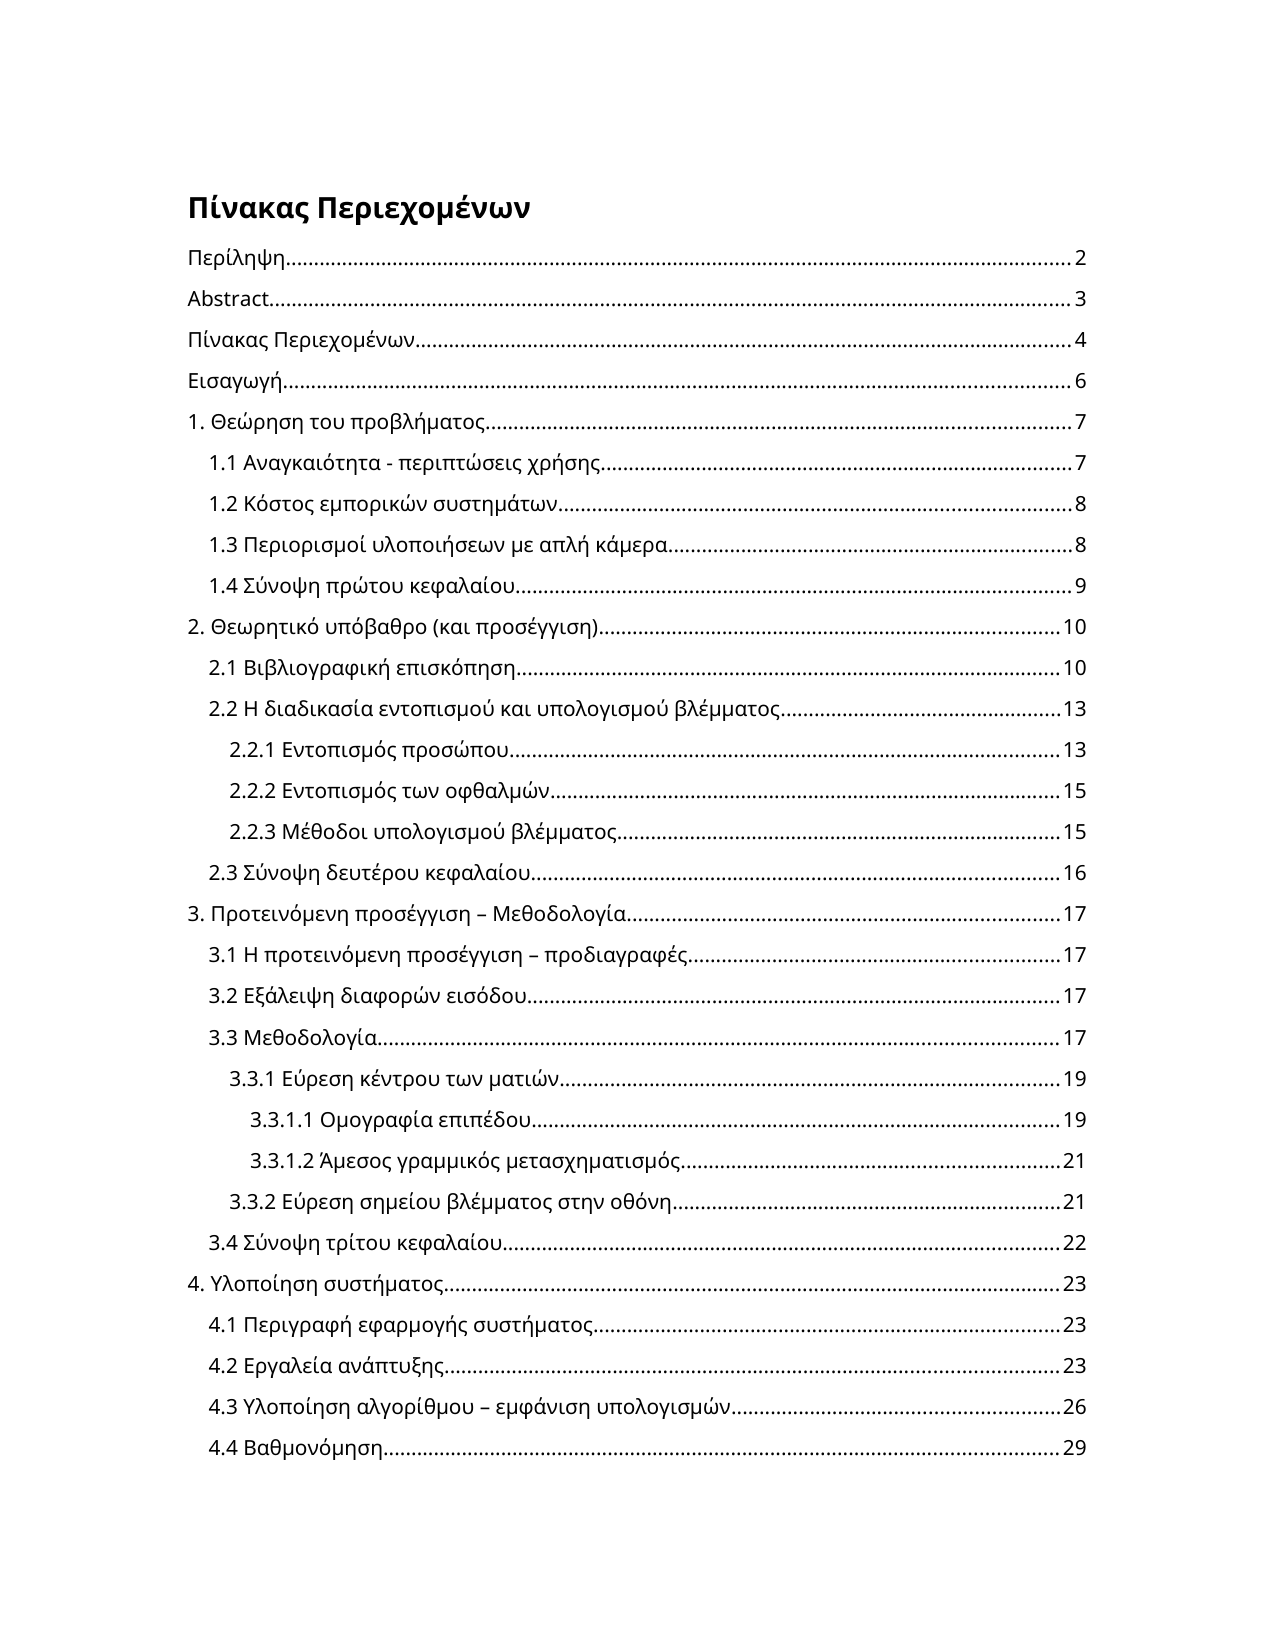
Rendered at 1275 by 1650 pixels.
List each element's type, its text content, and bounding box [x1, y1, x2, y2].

text 2.1 Βιβλιογραφική επισκόπηση 10 [208, 653, 1087, 682]
text 2.2.3 Μέθοδοι υπολογισμού βλέμματος 15 [229, 817, 1087, 846]
text 3. Προτεινόμενη προσέγγιση – Μεθοδολογία 17 [187, 899, 1087, 928]
text 3.1 Η προτεινόμενη προσέγγιση – προδιαγραφές 17 [208, 941, 1087, 969]
text 3.3 Μεθοδολογία 17 [208, 1023, 1087, 1051]
text Abstract 3 [187, 284, 1087, 312]
subtitle Πίνακας Περιεχομένων [187, 187, 1087, 227]
text 2.3 Σύνοψη δευτέρου κεφαλαίου 16 [208, 858, 1087, 887]
text 1.4 Σύνοψη πρώτου κεφαλαίου 9 [208, 571, 1087, 599]
text 2.2.2 Εντοπισμός των οφθαλμών 15 [229, 776, 1087, 805]
text 2.2 Η διαδικασία εντοπισμού και υπολογισμού βλέμματος 13 [208, 694, 1087, 723]
text 3.4 Σύνοψη τρίτου κεφαλαίου 22 [208, 1228, 1087, 1256]
text 1.1 Αναγκαιότητα - περιπτώσεις χρήσης 7 [208, 448, 1087, 476]
text 3.3.1.1 Ομογραφία επιπέδου 19 [250, 1105, 1087, 1133]
text 3.3.1.2 Άμεσος γραμμικός μετασχηματισμός 21 [250, 1146, 1087, 1174]
text 1.3 Περιορισμοί υλοποιήσεων με απλή κάμερα 8 [208, 530, 1087, 558]
text 3.3.1 Εύρεση κέντρου των ματιών 19 [229, 1064, 1087, 1092]
text 3.2 Εξάλειψη διαφορών εισόδου 17 [208, 982, 1087, 1010]
text 4.1 Περιγραφή εφαρμογής συστήματος 23 [208, 1310, 1087, 1338]
text 4.4 Βαθμονόμηση 29 [208, 1433, 1087, 1461]
text 4.3 Υλοποίηση αλγορίθμου – εμφάνιση υπολογισμών 26 [208, 1392, 1087, 1420]
text Πίνακας Περιεχομένων 4 [187, 325, 1087, 353]
text Εισαγωγή 6 [187, 366, 1087, 394]
text 2. Θεωρητικό υπόβαθρο (και προσέγγιση) 10 [187, 612, 1087, 641]
text 1. Θεώρηση του προβλήματος 7 [187, 407, 1087, 435]
text 4. Υλοποίηση συστήματος 23 [187, 1269, 1087, 1297]
text 1.2 Κόστος εμπορικών συστημάτων 8 [208, 489, 1087, 517]
text 4.2 Εργαλεία ανάπτυξης 23 [208, 1351, 1087, 1379]
text 2.2.1 Εντοπισμός προσώπου 13 [229, 735, 1087, 764]
text 3.3.2 Εύρεση σημείου βλέμματος στην οθόνη 21 [229, 1187, 1087, 1215]
text Περίληψη 2 [187, 243, 1087, 271]
